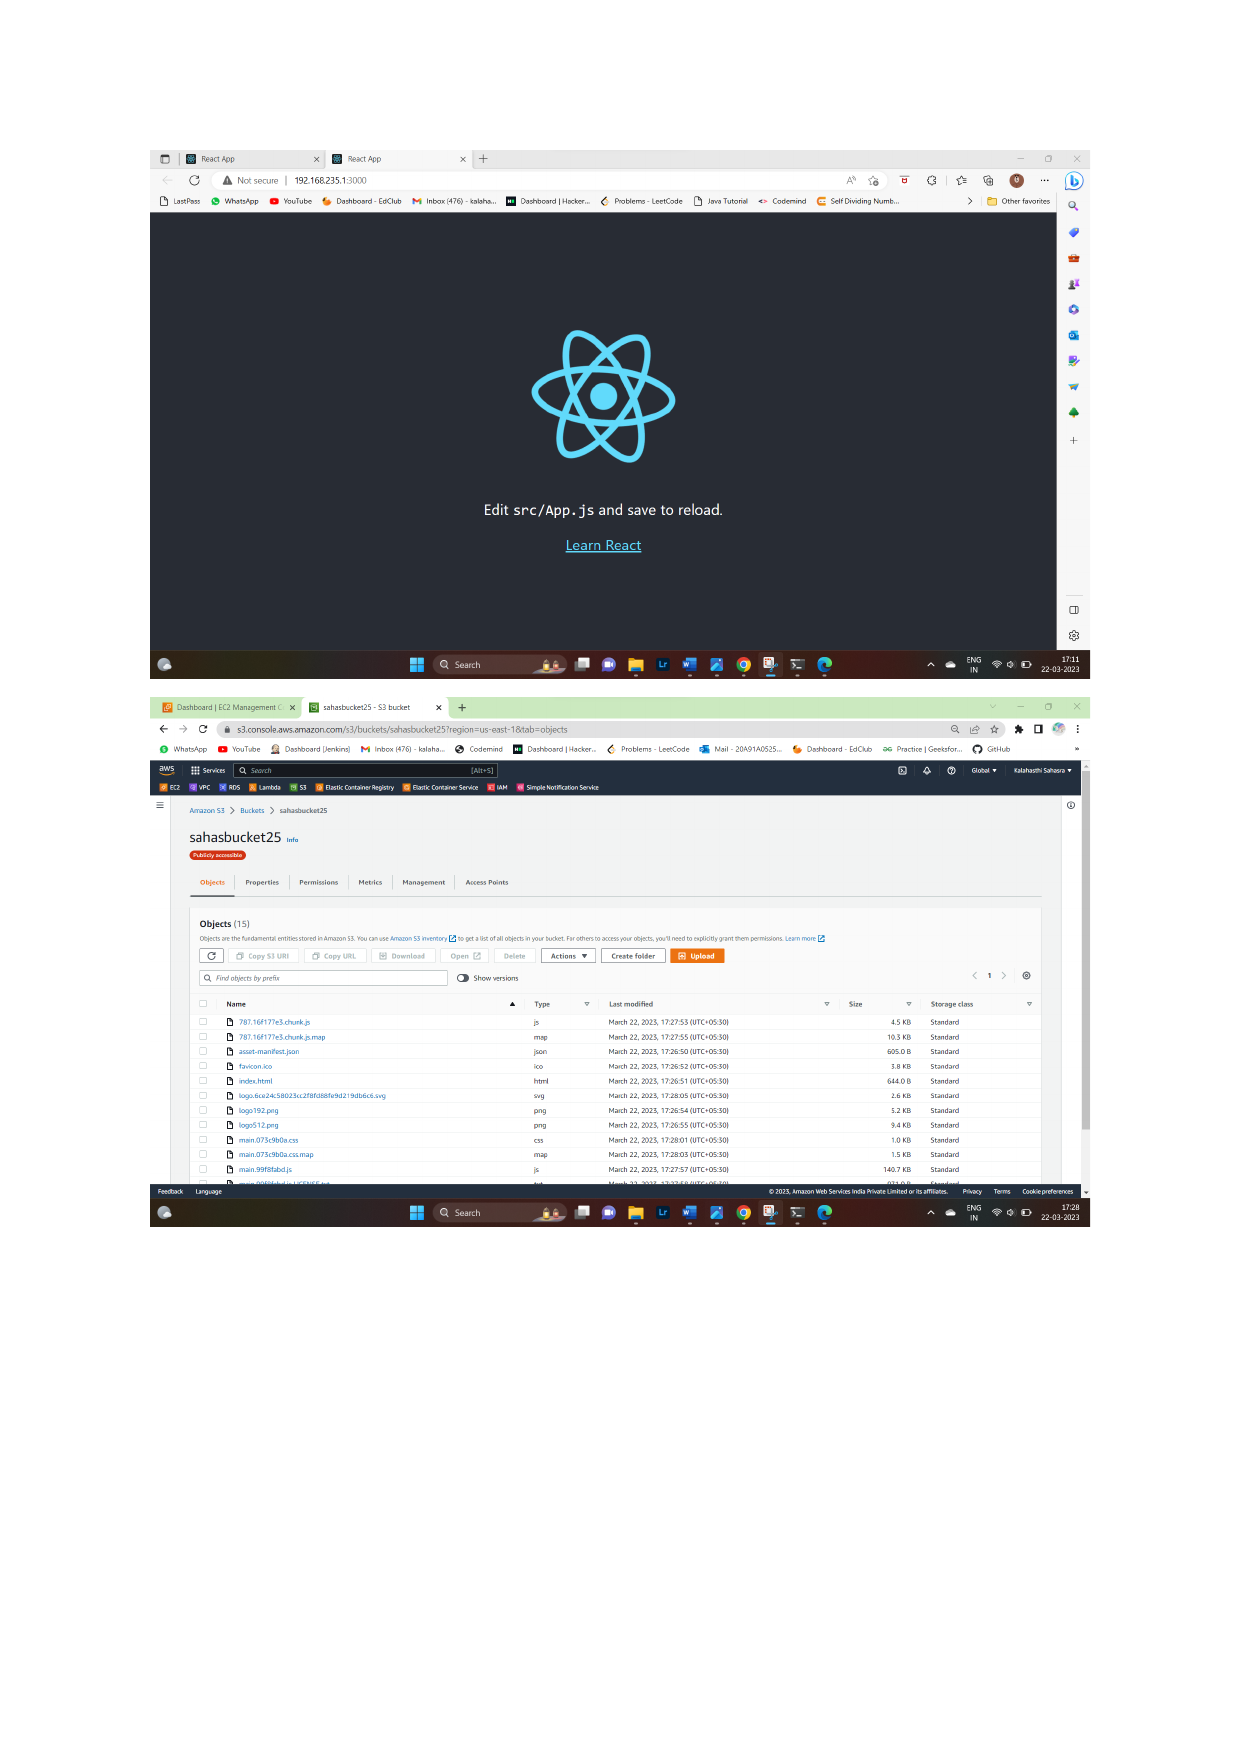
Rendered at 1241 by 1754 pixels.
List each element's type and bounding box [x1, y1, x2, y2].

picture [150, 697, 1091, 1227]
picture [150, 150, 1091, 679]
